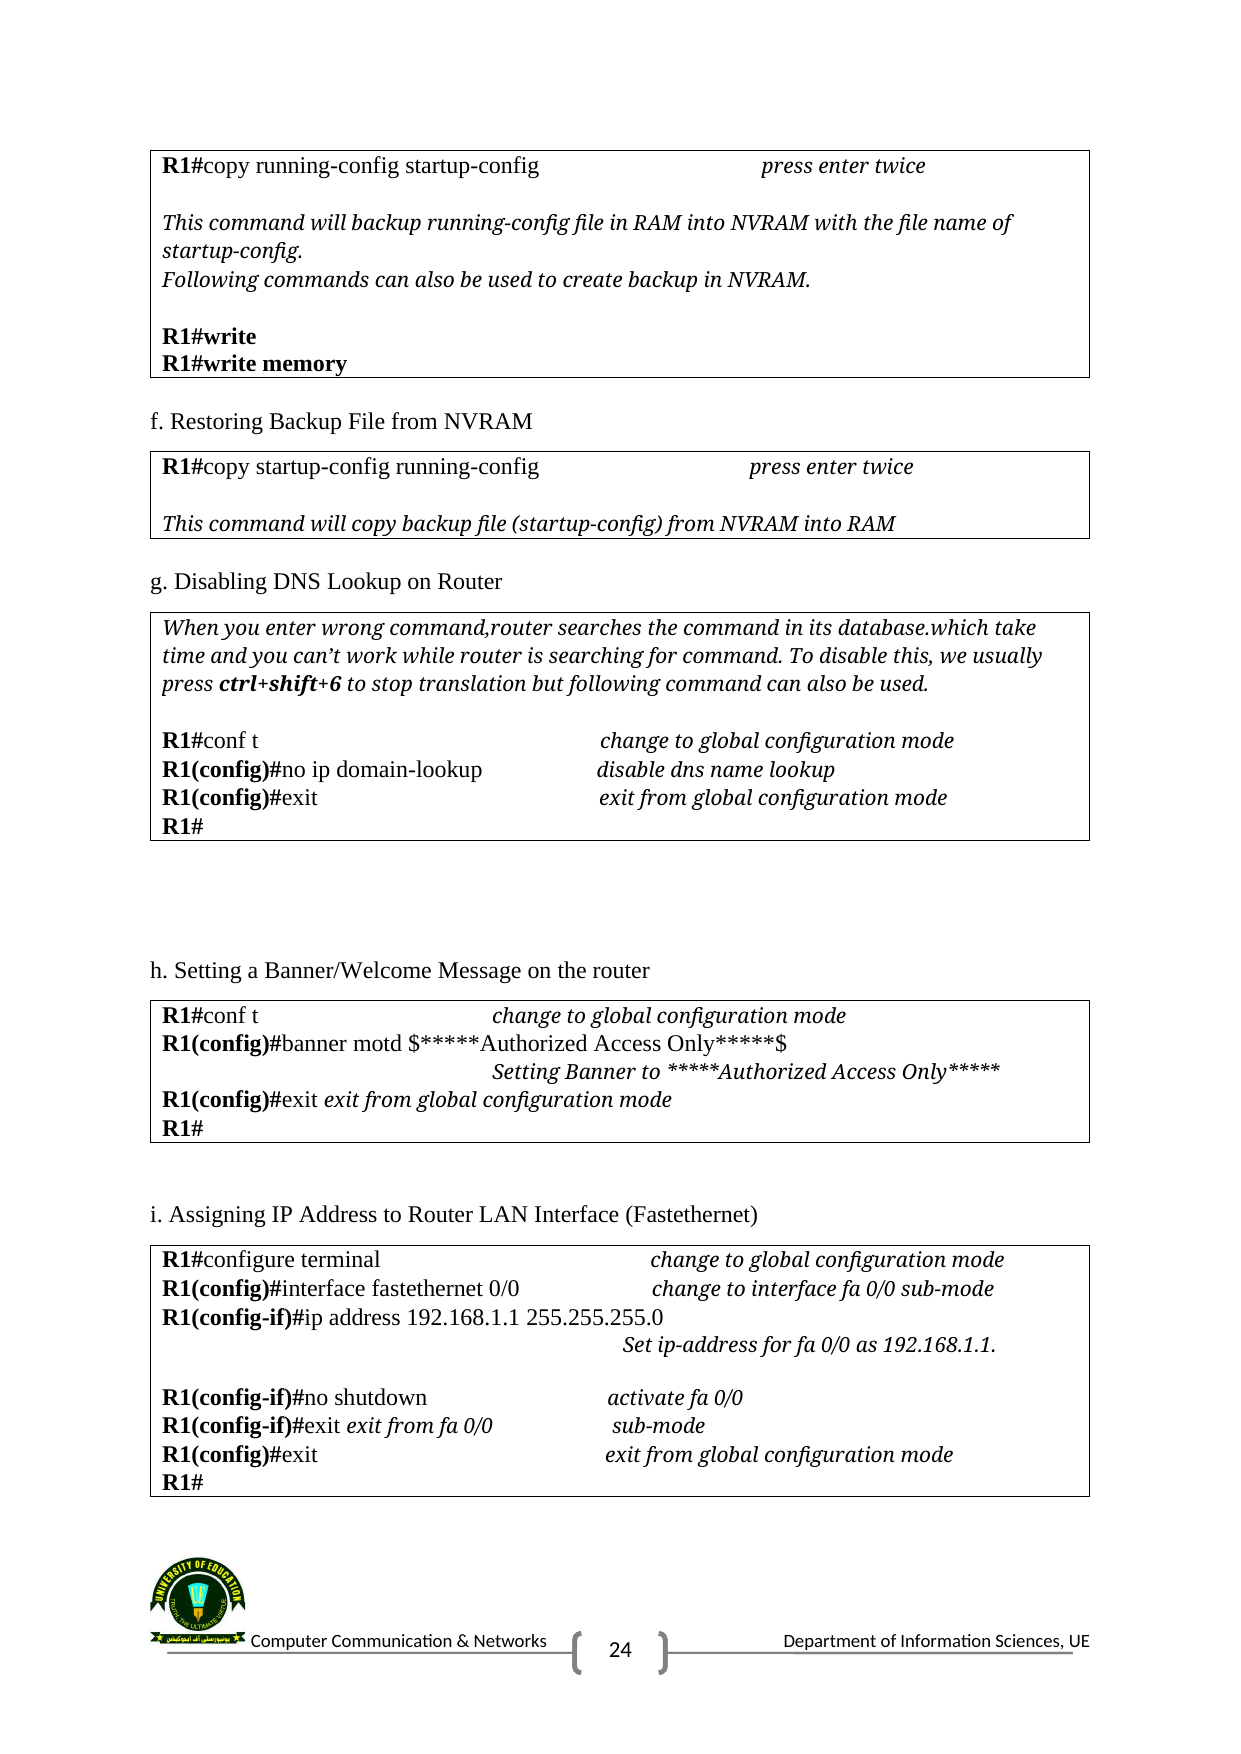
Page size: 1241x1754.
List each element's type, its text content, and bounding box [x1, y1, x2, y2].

text h. Setting a Banner/Welcome Message on the router [150, 956, 1090, 983]
text i. Assigning IP Address to Router LAN Interface (Fastethernet) [150, 1200, 1090, 1228]
picture [150, 1552, 246, 1648]
table_header When you enter wrong command,router searches the command in its database.which take time and you can’t work while router is searching for command. To disable this, we usually press ctrl+shift+6 to stop translation but following command can also be used. R1#conf t change to global configuration mode R1(config)#no ip domain-lookup disable dns name lookup R1(config)#exit exit from global configuration mode R1# [151, 613, 1089, 839]
table_header R1#conf t change to global configuration mode R1(config)#banner motd $*****Authorized Access Only*****$ Setting Banner to *****Authorized Access Only***** R1(config)#exit exit from global configuration mode R1# [151, 1001, 1089, 1142]
table_header R1#configure terminal change to global configuration mode R1(config)#interface fastethernet 0/0 change to interface fa 0/0 sub-mode R1(config-if)#ip address 192.168.1.1 255.255.255.0 Set ip-address for fa 0/0 as 192.168.1.1. R1(config-if)#no shutdown activate fa 0/0 R1(config-if)#exit exit from fa 0/0 sub-mode R1(config)#exit exit from global configuration mode R1# [151, 1246, 1089, 1496]
text f. Restoring Backup File from NVRAM [150, 407, 1090, 434]
table_header R1#copy startup-config running-config press enter twice This command will copy backup file (startup-config) from NVRAM into RAM [151, 452, 1089, 537]
text g. Disabling DNS Lookup on Router [150, 567, 1090, 595]
table_header R1#copy running-config startup-config press enter twice This command will backup running-config file in RAM into NVRAM with the file name of startup-config. Following commands can also be used to create backup in NVRAM. R1#write R1#write memory [151, 151, 1089, 377]
